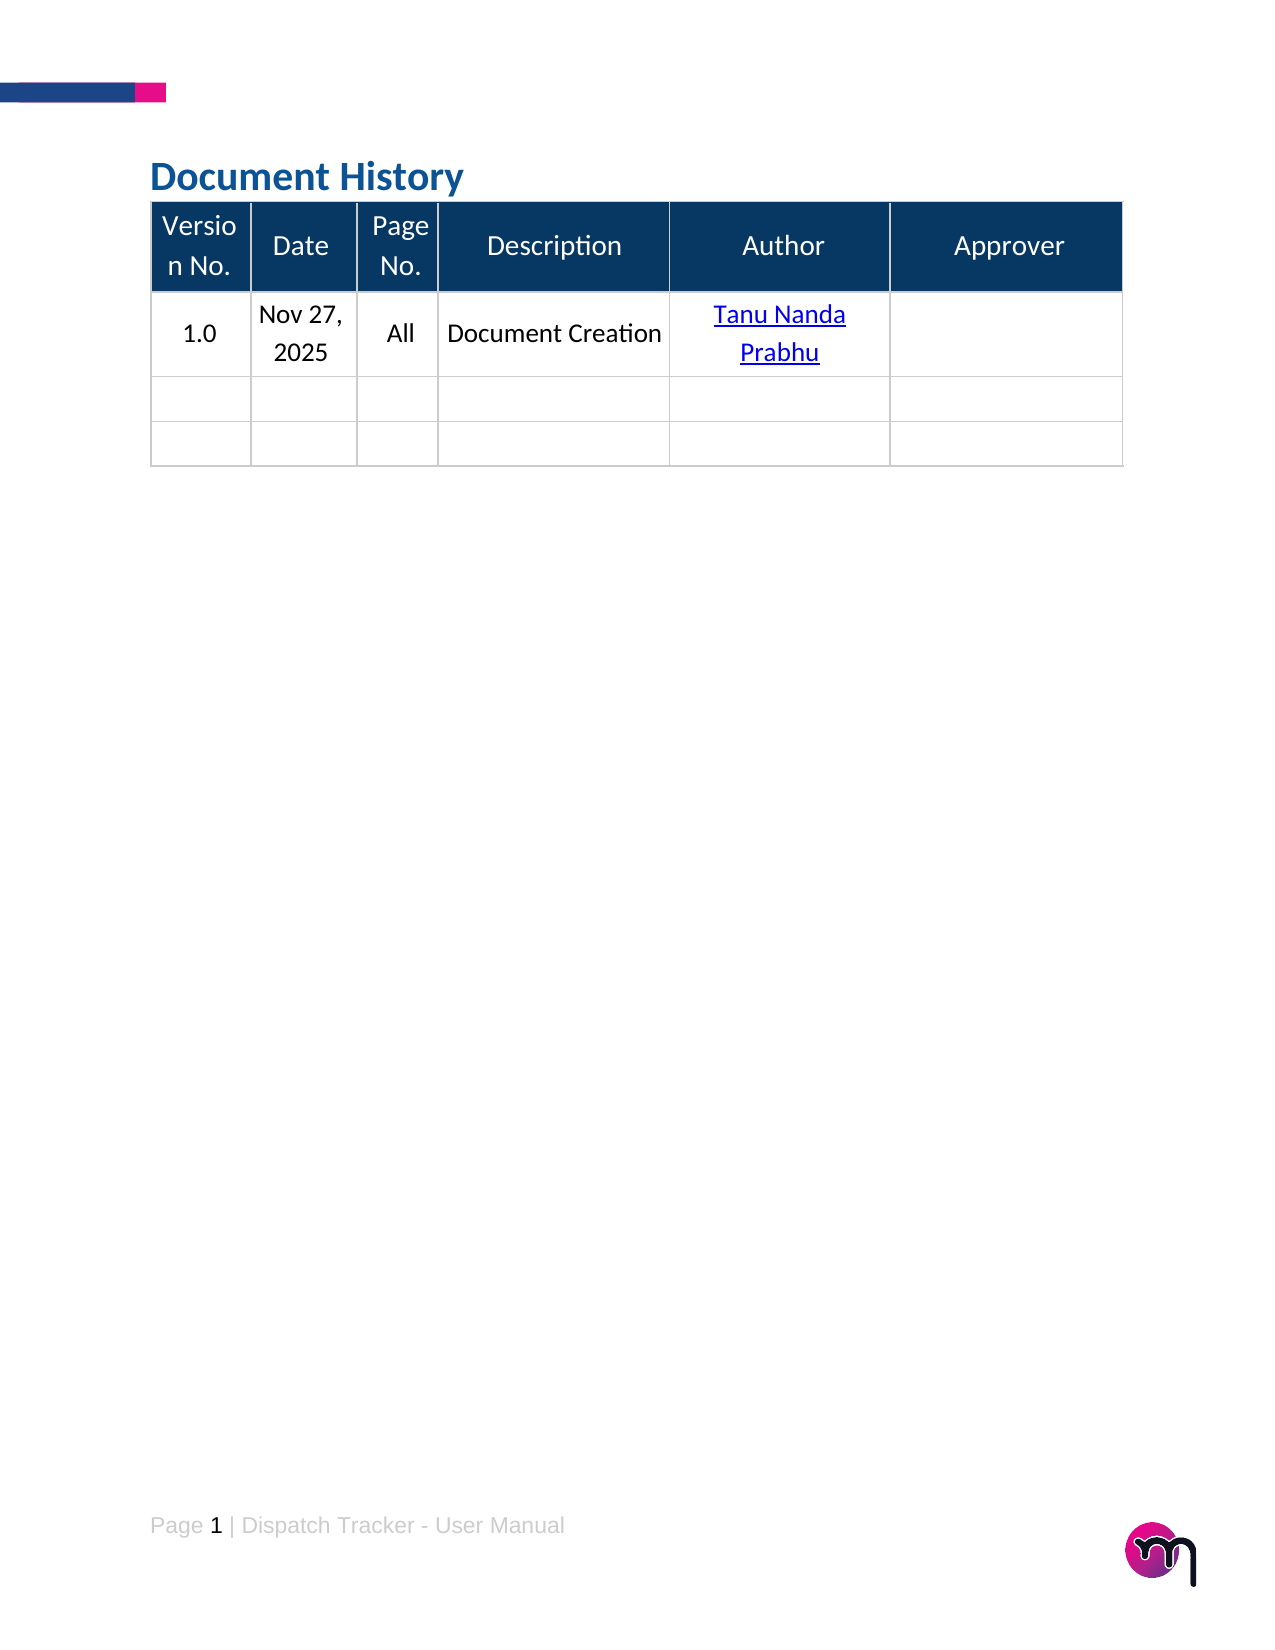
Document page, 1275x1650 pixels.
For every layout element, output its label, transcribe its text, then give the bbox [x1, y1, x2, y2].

table_cell [891, 293, 1122, 376]
table_cell [891, 422, 1122, 465]
table_header Approver [891, 202, 1122, 291]
table_header Version No. [152, 202, 251, 291]
table_cell [670, 377, 889, 421]
table_cell 1.0 [152, 293, 250, 376]
table_cell Tanu Nanda Prabhu [670, 293, 889, 376]
table_header Date [252, 202, 357, 291]
table_cell [252, 377, 356, 421]
table_cell All [358, 293, 437, 376]
table_cell [891, 377, 1122, 421]
subtitle Document History [150, 150, 1041, 201]
table_cell [358, 377, 437, 421]
table_cell [439, 422, 669, 465]
picture [1125, 1522, 1197, 1587]
table_cell Nov 27, 2025 [252, 293, 356, 376]
table_cell [252, 422, 356, 465]
table_cell [358, 422, 437, 465]
table_header Author [670, 202, 890, 291]
table_cell [152, 422, 250, 465]
table_cell [670, 422, 889, 465]
table_cell [152, 377, 250, 421]
table_header Page No. [358, 202, 438, 291]
table_header Description [439, 202, 669, 291]
table_cell [439, 377, 669, 421]
table_cell Document Creation [439, 293, 669, 376]
